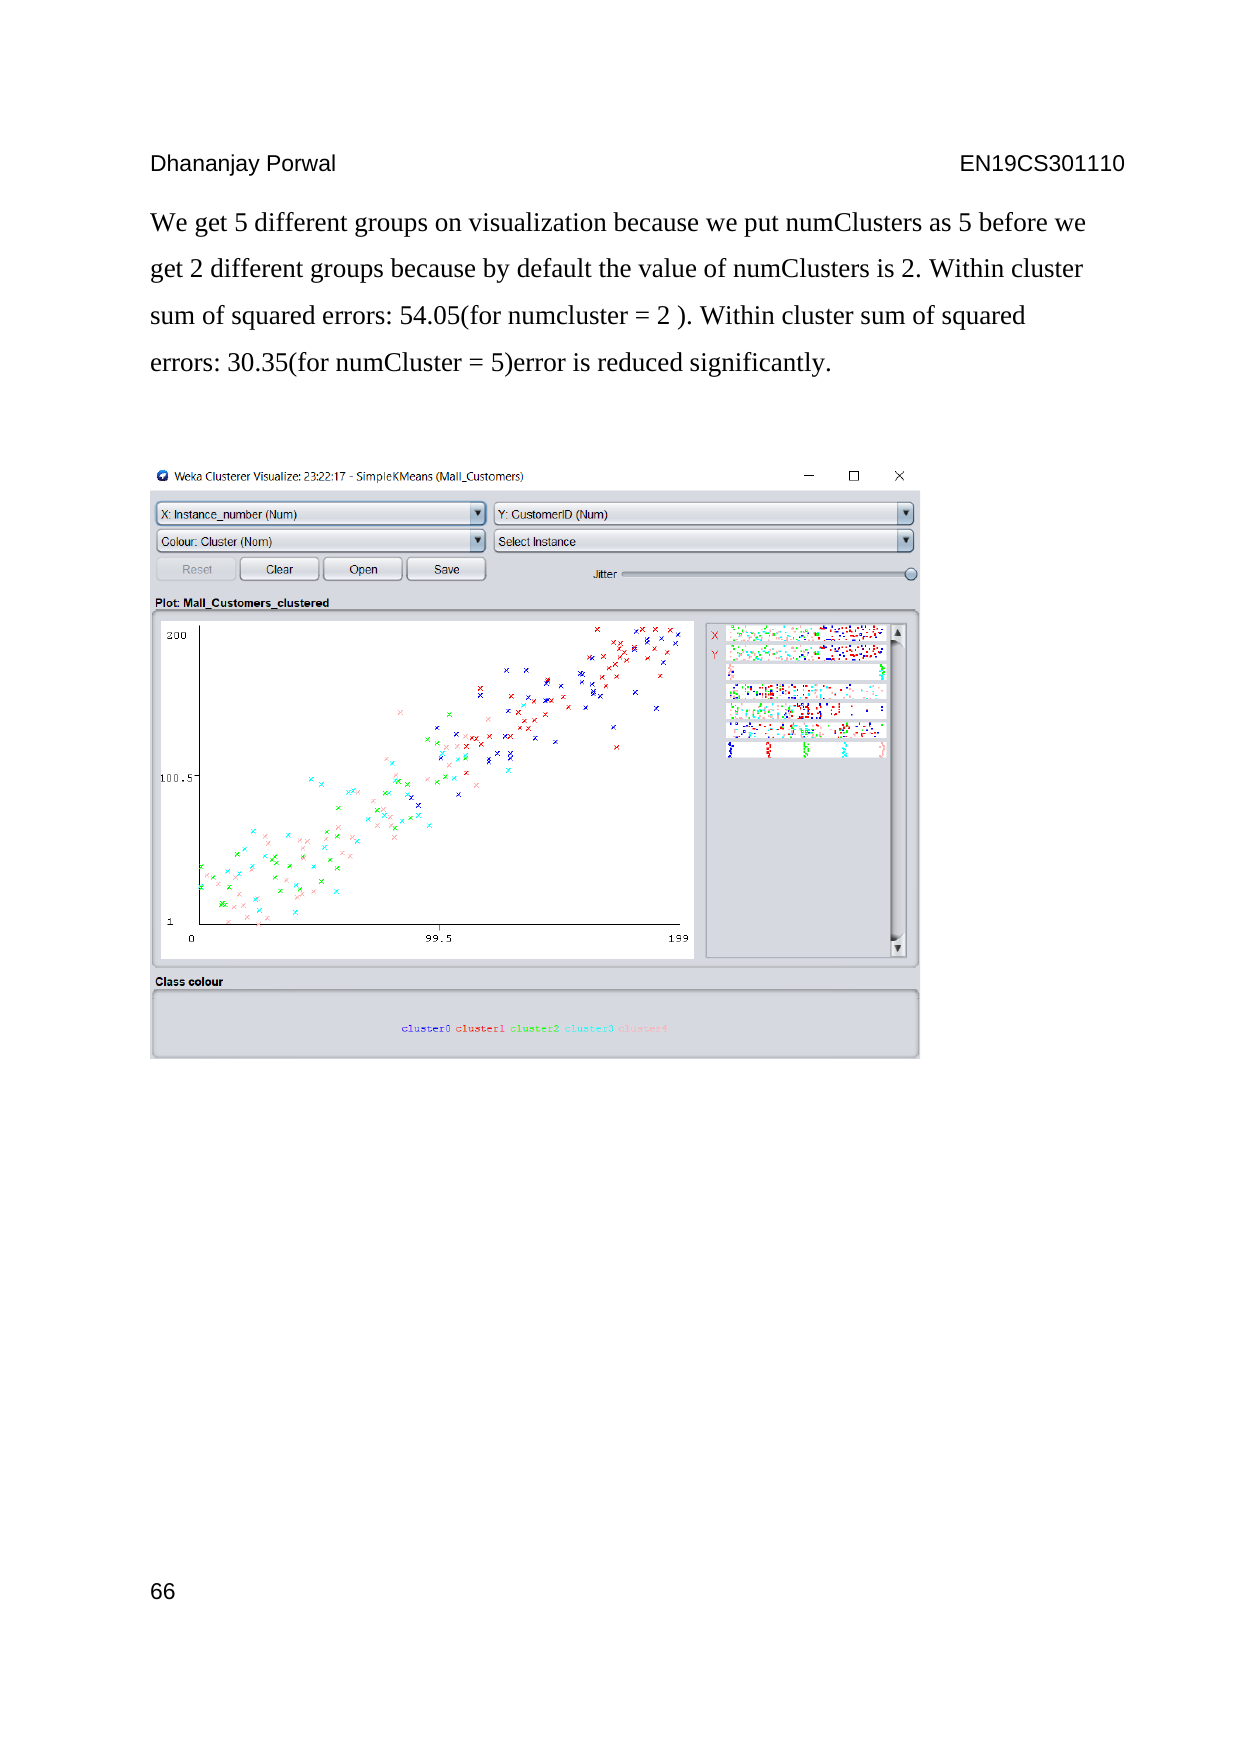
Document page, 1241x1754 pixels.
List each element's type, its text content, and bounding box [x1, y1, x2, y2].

text We get 5 different groups on visualization because we put numClusters as 5 before we get 2 different groups because by default the value of numClusters is 2. Within cluster sum of squared errors: 54.05(for numcluster = 2 ). Within cluster sum of squared errors: 30.35(for numCluster = 5)error is reduced significantly. [150, 206, 1090, 377]
picture [150, 463, 921, 1059]
